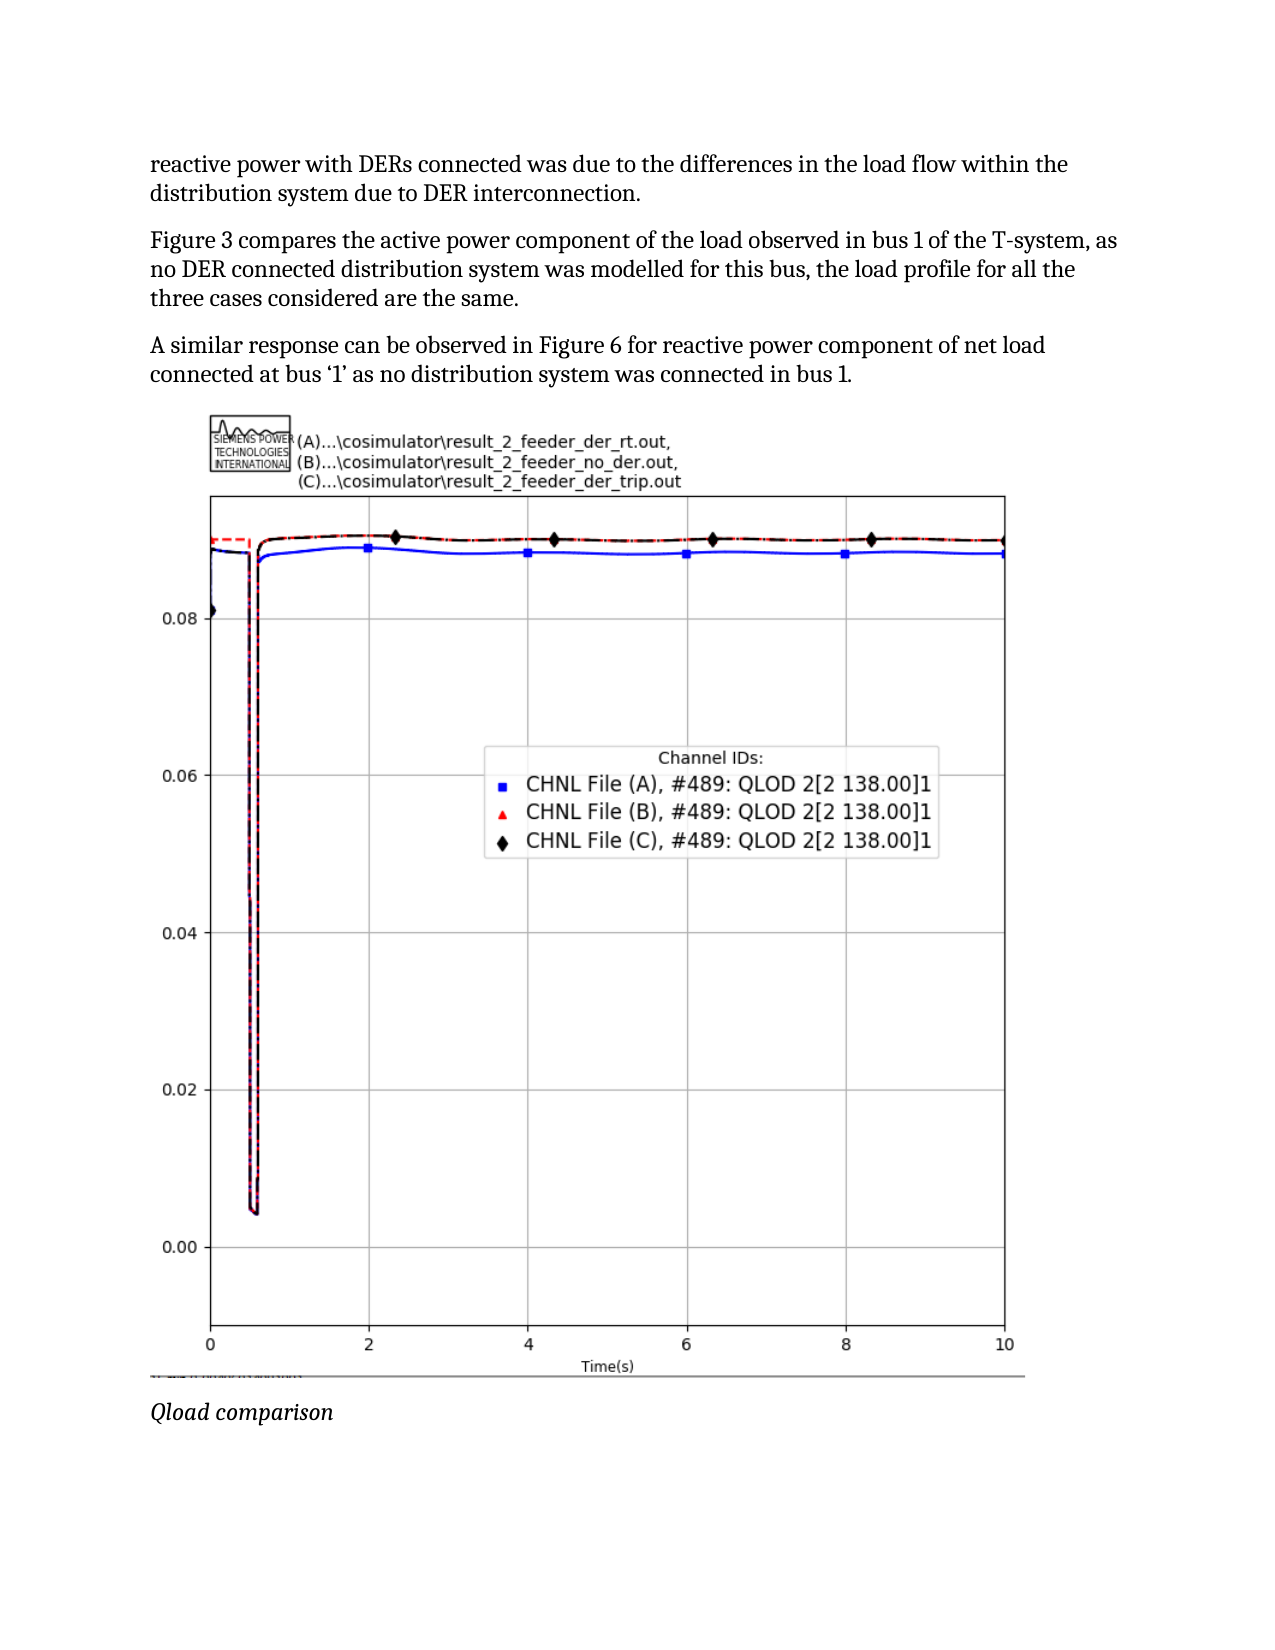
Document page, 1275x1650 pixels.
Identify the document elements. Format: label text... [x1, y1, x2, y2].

picture [150, 407, 1025, 1378]
text Qload comparison [150, 1398, 1125, 1427]
text Figure 3 compares the active power component of the load observed in bus 1 of the T-system, as no DER connected distribution system was modelled for this bus, the load profile for all the three cases considered are the same. [150, 226, 1125, 312]
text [150, 150, 1125, 207]
text A similar response can be observed in Figure 6 for reactive power component of net load connected at bus ‘1’ as no distribution system was connected in bus 1. [150, 331, 1125, 389]
